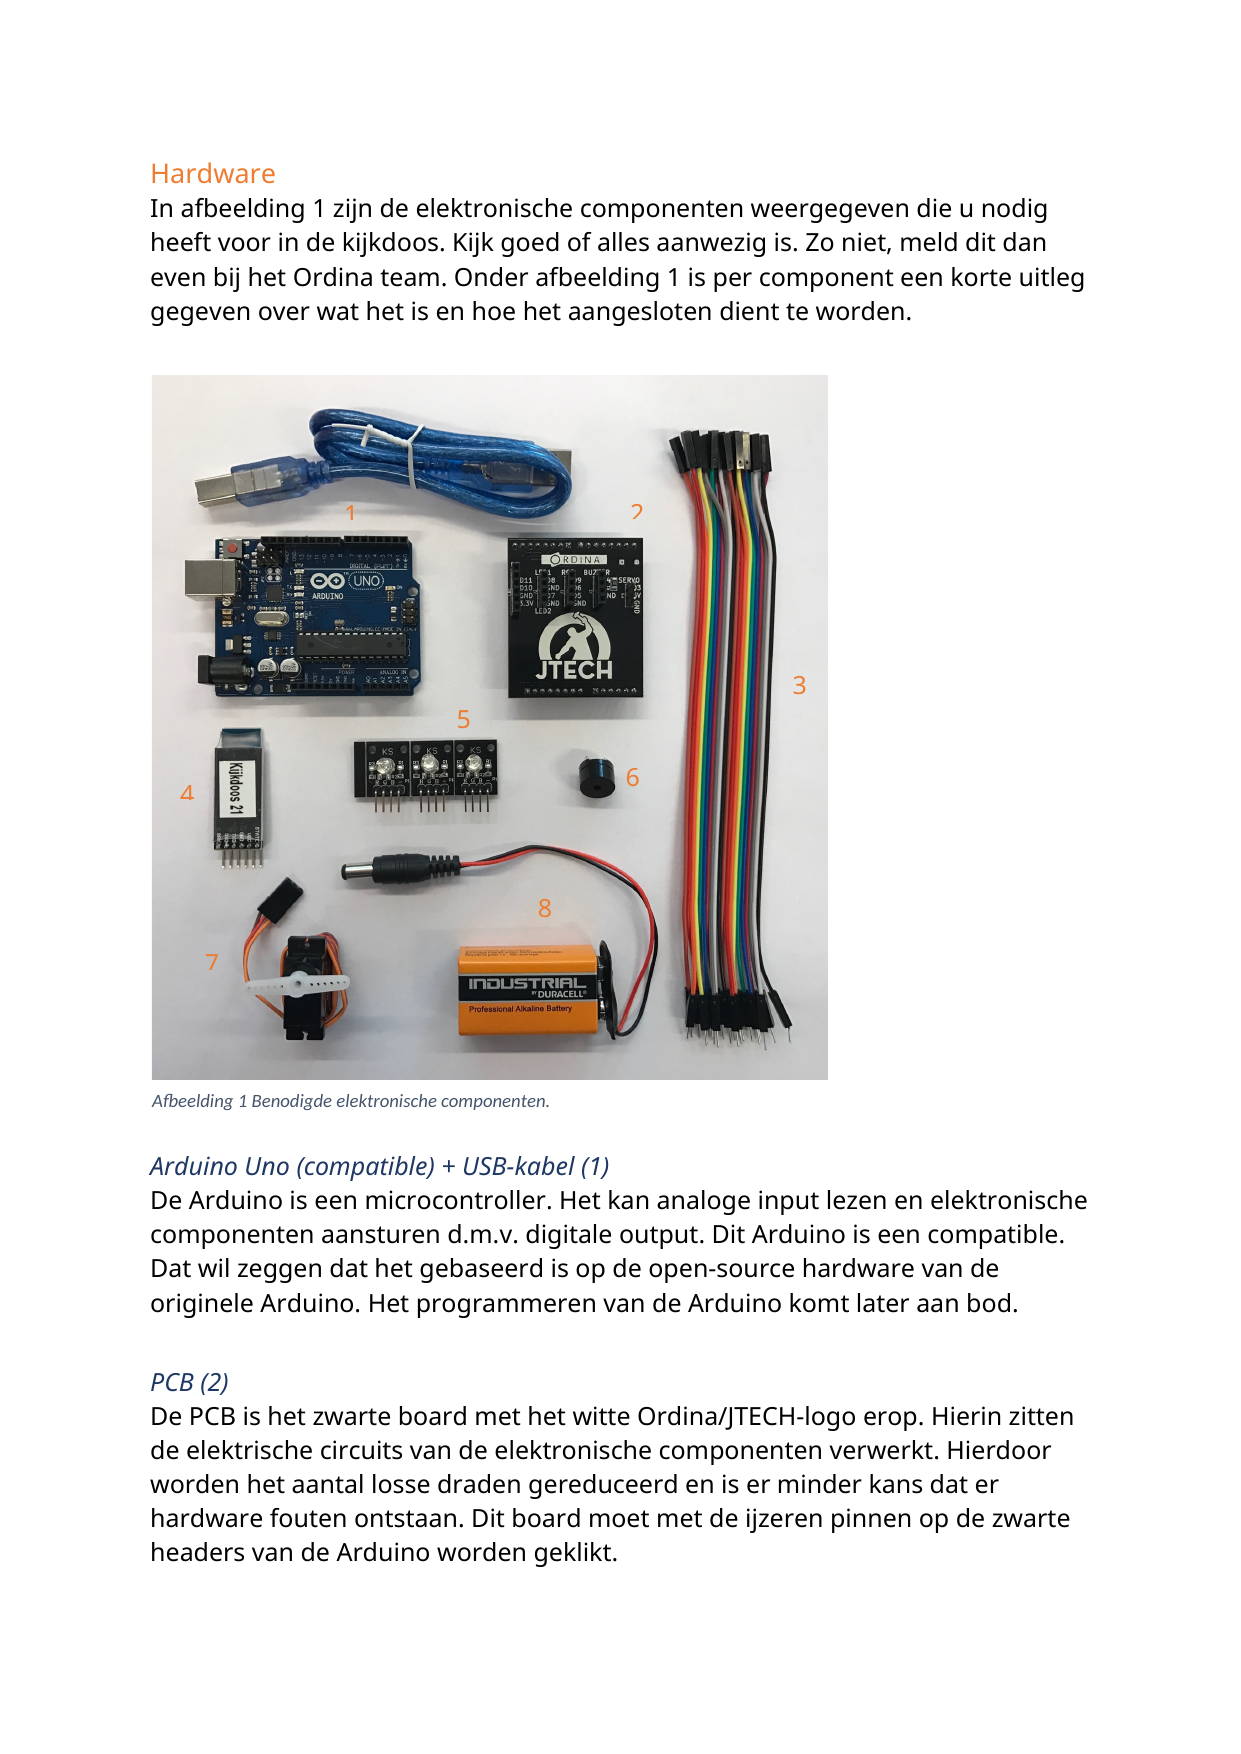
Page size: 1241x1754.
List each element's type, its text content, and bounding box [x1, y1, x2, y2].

subtitle PCB (2) [150, 1364, 1090, 1398]
picture [151, 375, 828, 1080]
text De Arduino is een microcontroller. Het kan analoge input lezen en elektronische componenten aansturen d.m.v. digitale output. Dit Arduino is een compatible. Dat wil zeggen dat het gebaseerd is op de open-source hardware van de originele Arduino. Het programmeren van de Arduino komt later aan bod. [150, 1183, 1090, 1319]
text De PCB is het zwarte board met het witte Ordina/JTECH-logo erop. Hierin zitten de elektrische circuits van de elektronische componenten verwerkt. Hierdoor worden het aantal losse draden gereduceerd en is er minder kans dat er hardware fouten ontstaan. Dit board moet met de ijzeren pinnen op de zwarte headers van de Arduino worden geklikt. [150, 1398, 1090, 1569]
text In afbeelding 1 zijn de elektronische componenten weergegeven die u nodig heeft voor in de kijkdoos. Kijk goed of alles aanwezig is. Zo niet, meld dit dan even bij het Ordina team. Onder afbeelding 1 is per component een korte uitleg gegeven over wat het is en hoe het aangesloten dient te worden. [150, 191, 1090, 327]
subtitle Hardware [150, 154, 1090, 191]
subtitle Arduino Uno (compatible) + USB-kabel (1) [150, 1149, 1090, 1183]
